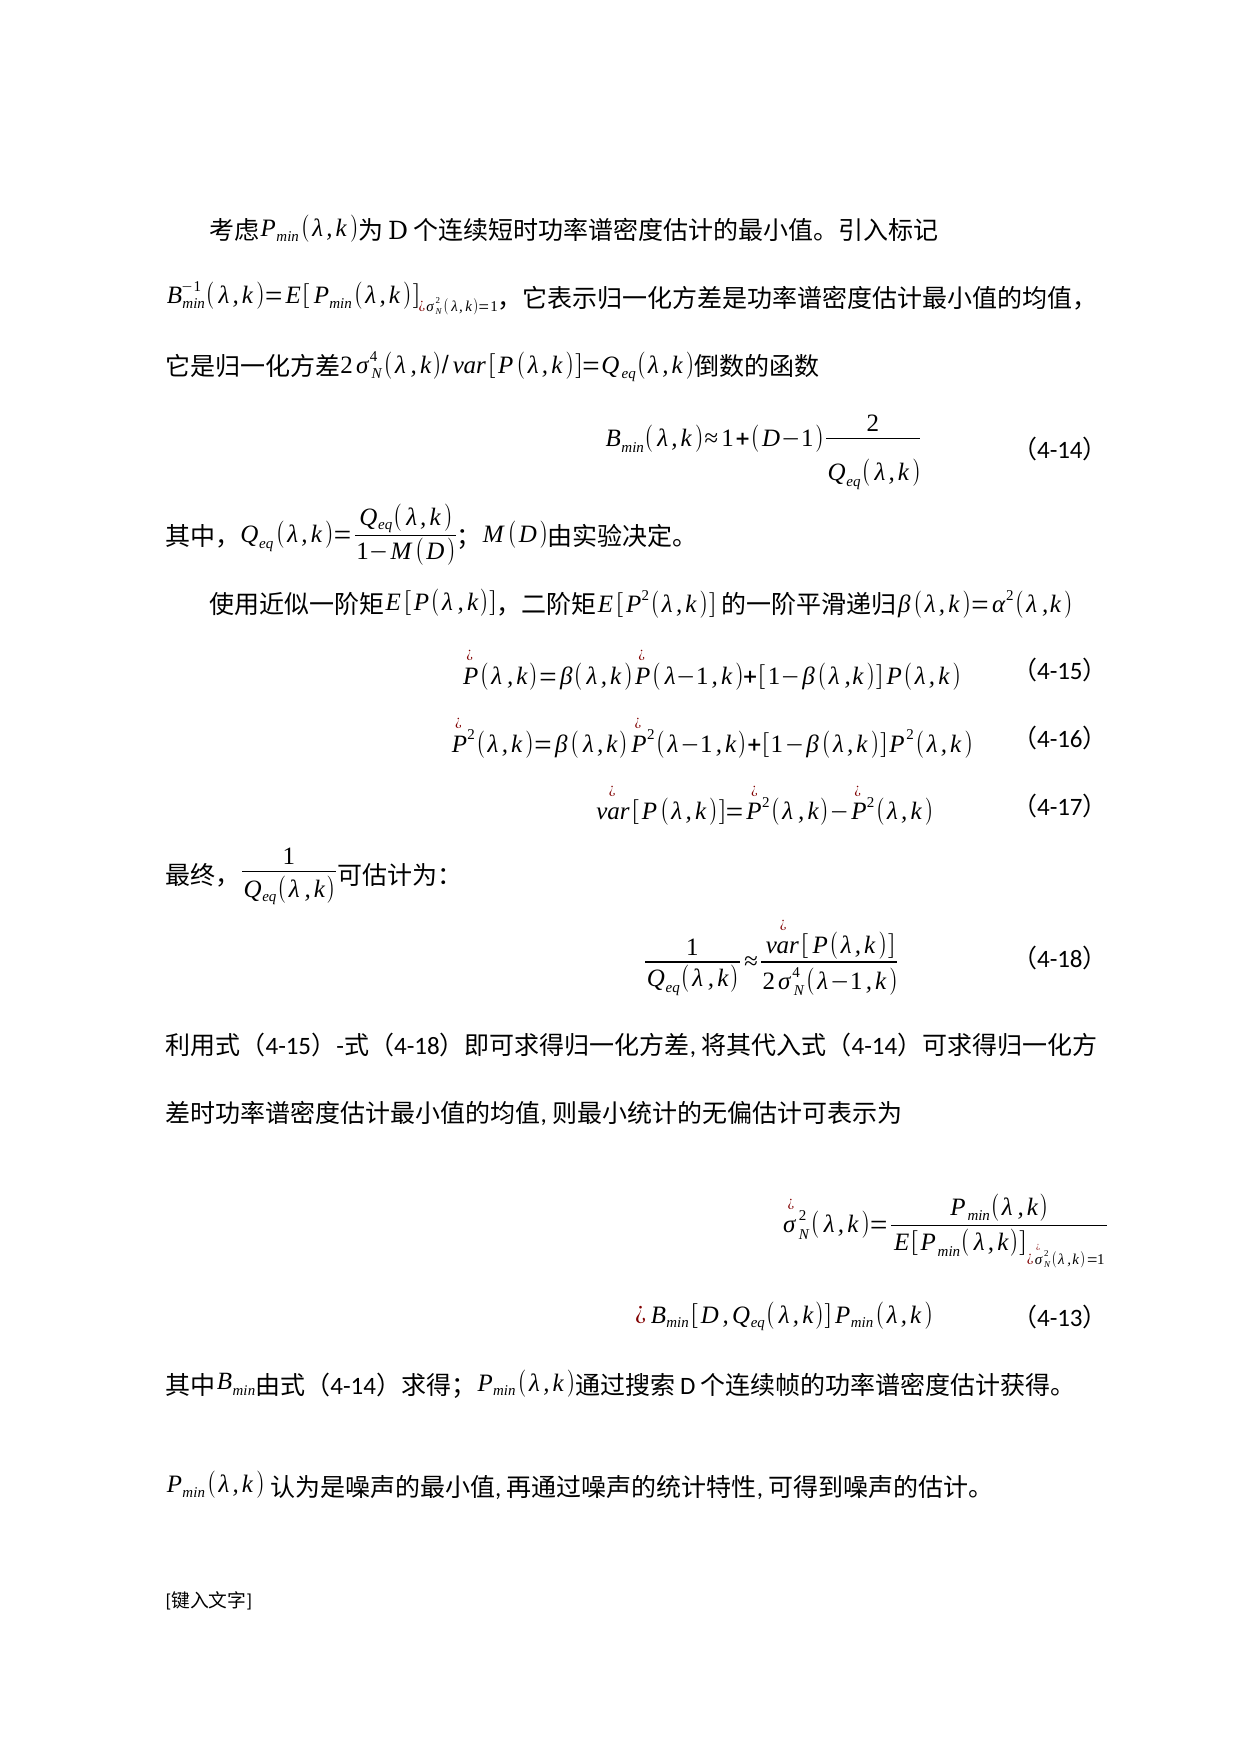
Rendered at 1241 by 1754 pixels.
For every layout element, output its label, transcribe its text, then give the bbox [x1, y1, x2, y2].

text （4-16） [165, 704, 1107, 772]
text 其中由式（4-14）求得；通过搜索D个连续帧的功率谱密度估计获得。 认为是噪声的最小值, 再通过噪声的统计特性, 可得到噪声的估计。 [165, 1349, 1107, 1519]
text （4-17） [165, 772, 1107, 840]
text （4-18） [165, 908, 1107, 1010]
text 其中，；由实验决定。 [165, 501, 1107, 568]
text 利用式（4-15）-式（4-18）即可求得归一化方差, 将其代入式（4-14）可求得归一化方差时功率谱密度估计最小值的均值, 则最小统计的无偏估计可表示为 [165, 1010, 1107, 1146]
text （4-15） [165, 636, 1107, 704]
text （4-14） [165, 399, 1107, 501]
text （4-13） [165, 1282, 1107, 1349]
text 使用近似一阶矩，二阶矩 的一阶平滑递归 [165, 568, 1107, 636]
text 考虑为D个连续短时功率谱密度估计的最小值。引入标记，它表示归一化方差是功率谱密度估计最小值的均值，它是归一化方差倒数的函数 [165, 195, 1107, 399]
text 最终，可估计为： [165, 840, 1107, 908]
